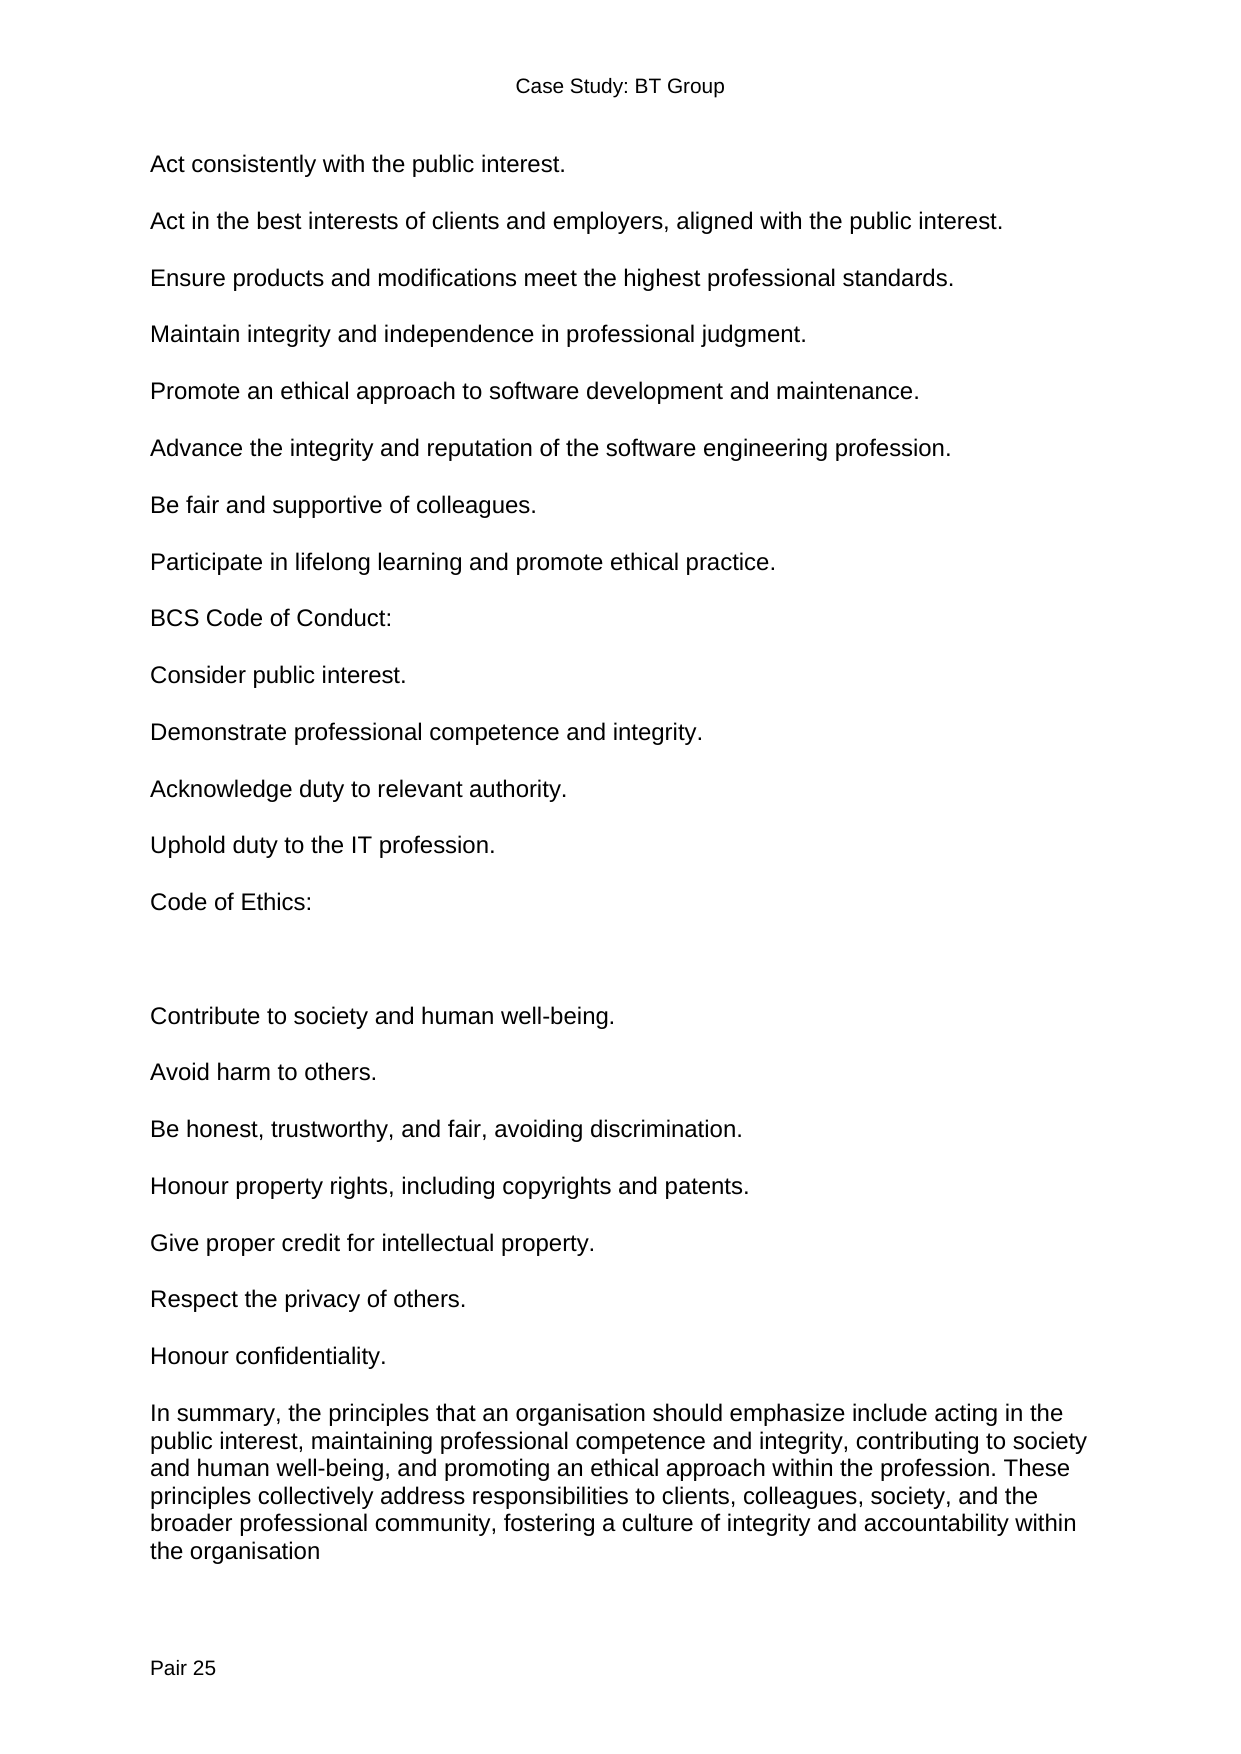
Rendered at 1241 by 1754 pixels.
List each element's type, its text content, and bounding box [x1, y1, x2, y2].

text Promote an ethical approach to software development and maintenance. [150, 377, 1090, 405]
text Ensure products and modifications meet the highest professional standards. [150, 263, 1090, 291]
text Acknowledge duty to relevant authority. [150, 774, 1090, 802]
text BCS Code of Conduct: [150, 604, 1090, 632]
text Code of Ethics: [150, 888, 1090, 916]
text Uphold duty to the IT profession. [150, 831, 1090, 859]
text Demonstrate professional competence and integrity. [150, 718, 1090, 745]
text Honour property rights, including copyrights and patents. [150, 1172, 1090, 1199]
text Avoid harm to others. [150, 1058, 1090, 1086]
text Act in the best interests of clients and employers, aligned with the public interest. [150, 207, 1090, 234]
text Act consistently with the public interest. [150, 150, 1090, 178]
text Advance the integrity and reputation of the software engineering profession. [150, 434, 1090, 461]
text Give proper credit for intellectual property. [150, 1229, 1090, 1256]
text Be honest, trustworthy, and fair, avoiding discrimination. [150, 1115, 1090, 1143]
text In summary, the principles that an organisation should emphasize include acting in the public interest, maintaining professional competence and integrity, contributing to society and human well-being, and promoting an ethical approach within the profession. These principles collectively address responsibilities to clients, colleagues, society, and the broader professional community, fostering a culture of integrity and accountability within the organisation [150, 1399, 1090, 1564]
text Respect the privacy of others. [150, 1285, 1090, 1313]
text Be fair and supportive of colleagues. [150, 491, 1090, 518]
text Consider public interest. [150, 661, 1090, 688]
text Contribute to society and human well-being. [150, 1002, 1090, 1029]
text Honour confidentiality. [150, 1342, 1090, 1370]
text Maintain integrity and independence in professional judgment. [150, 320, 1090, 348]
text Participate in lifelong learning and promote ethical practice. [150, 547, 1090, 575]
